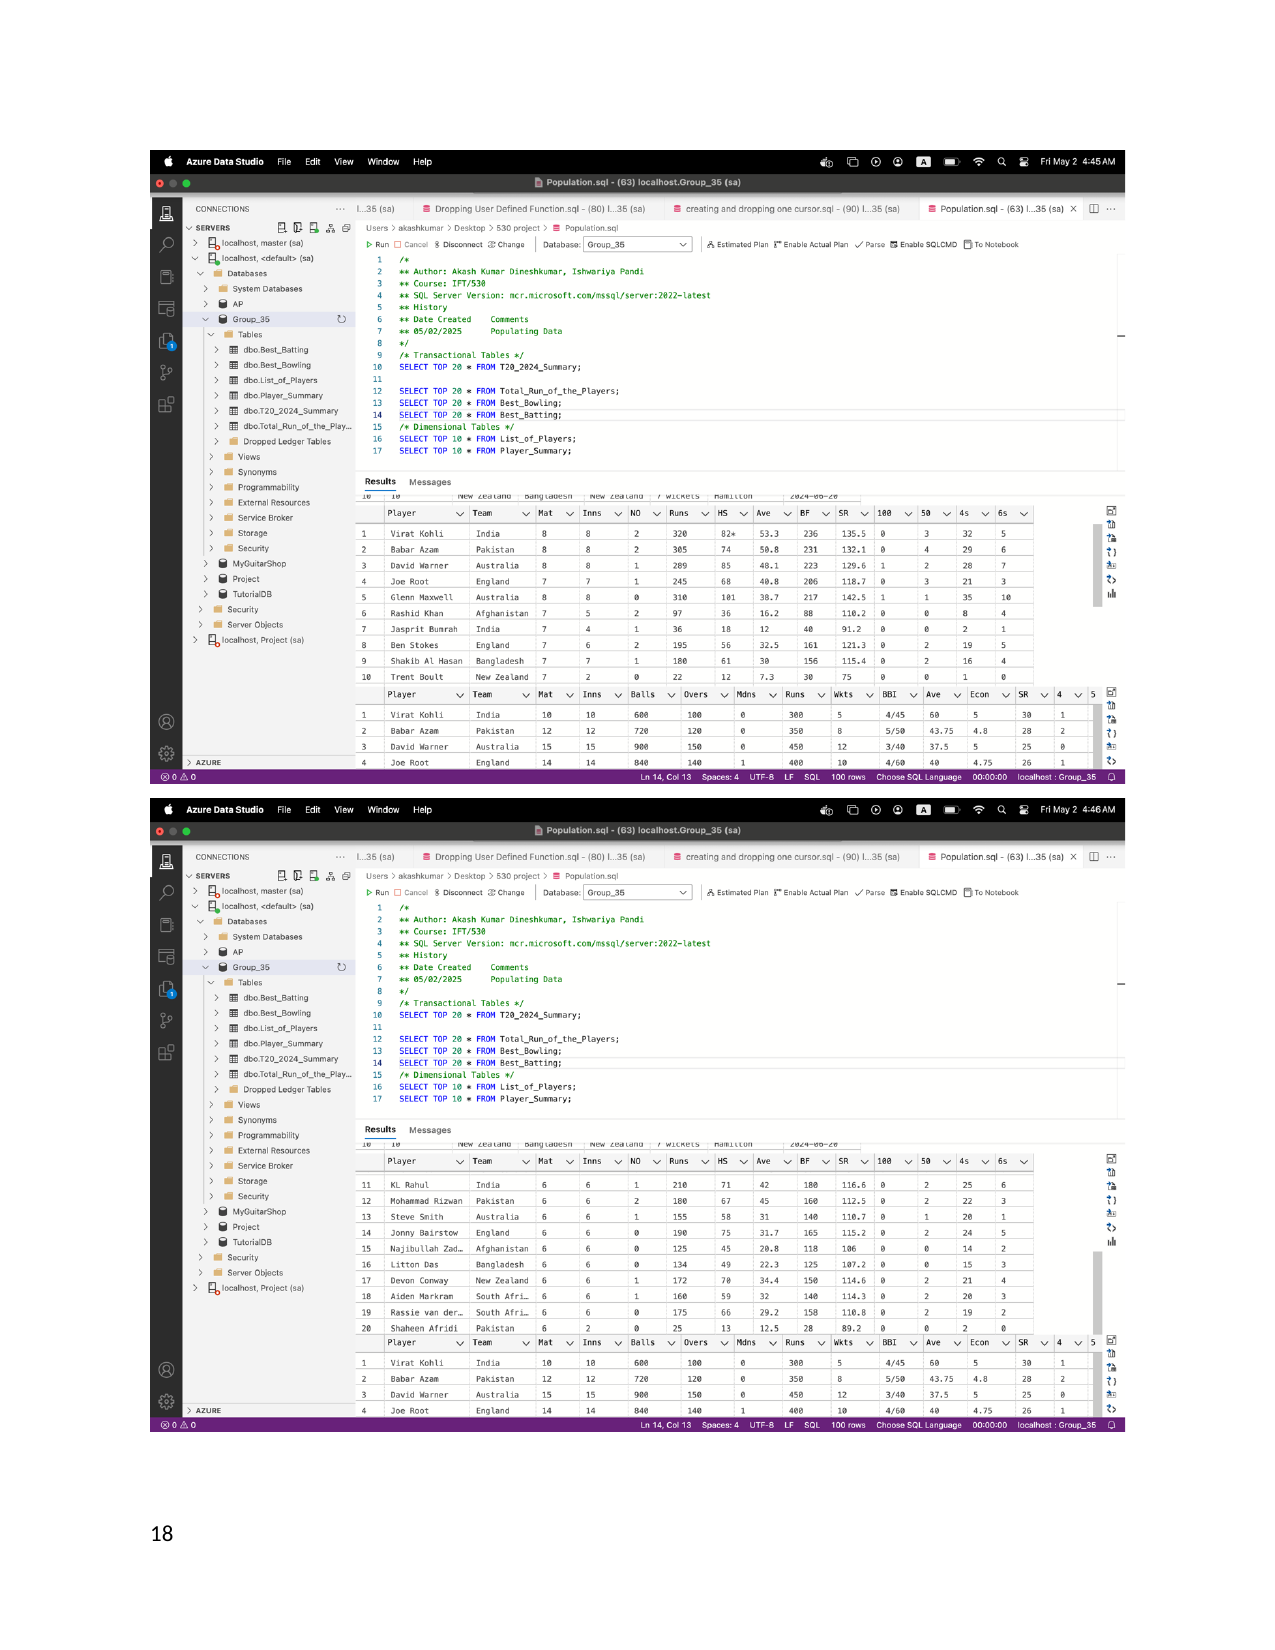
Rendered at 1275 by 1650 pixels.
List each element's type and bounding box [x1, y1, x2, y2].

picture [150, 150, 1125, 784]
picture [150, 798, 1125, 1432]
